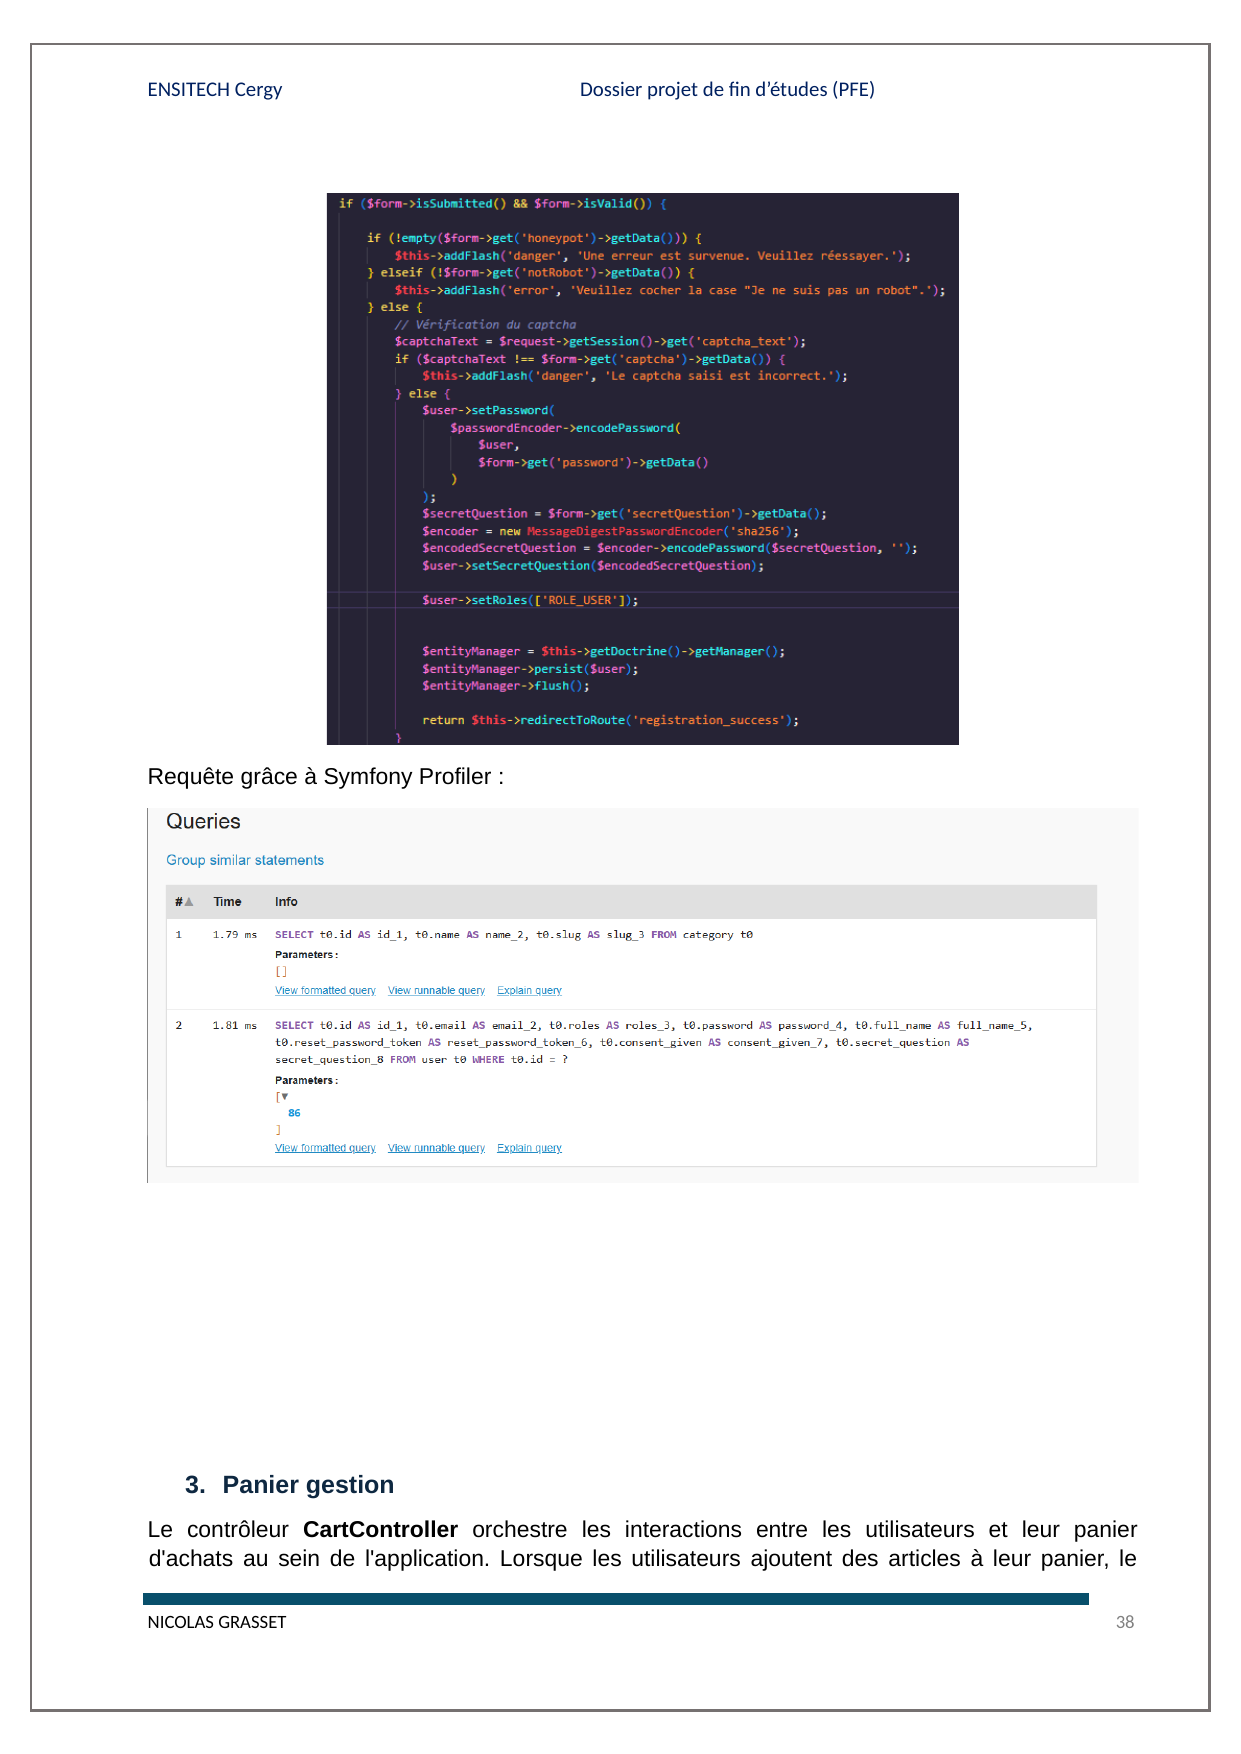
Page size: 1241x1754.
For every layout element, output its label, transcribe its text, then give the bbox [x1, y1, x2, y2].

subtitle Panier gestion [185, 1470, 1139, 1499]
picture [326, 193, 959, 745]
text Requête grâce à Symfony Profiler : [147, 763, 1138, 790]
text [147, 1516, 1138, 1571]
picture [147, 808, 1139, 1183]
